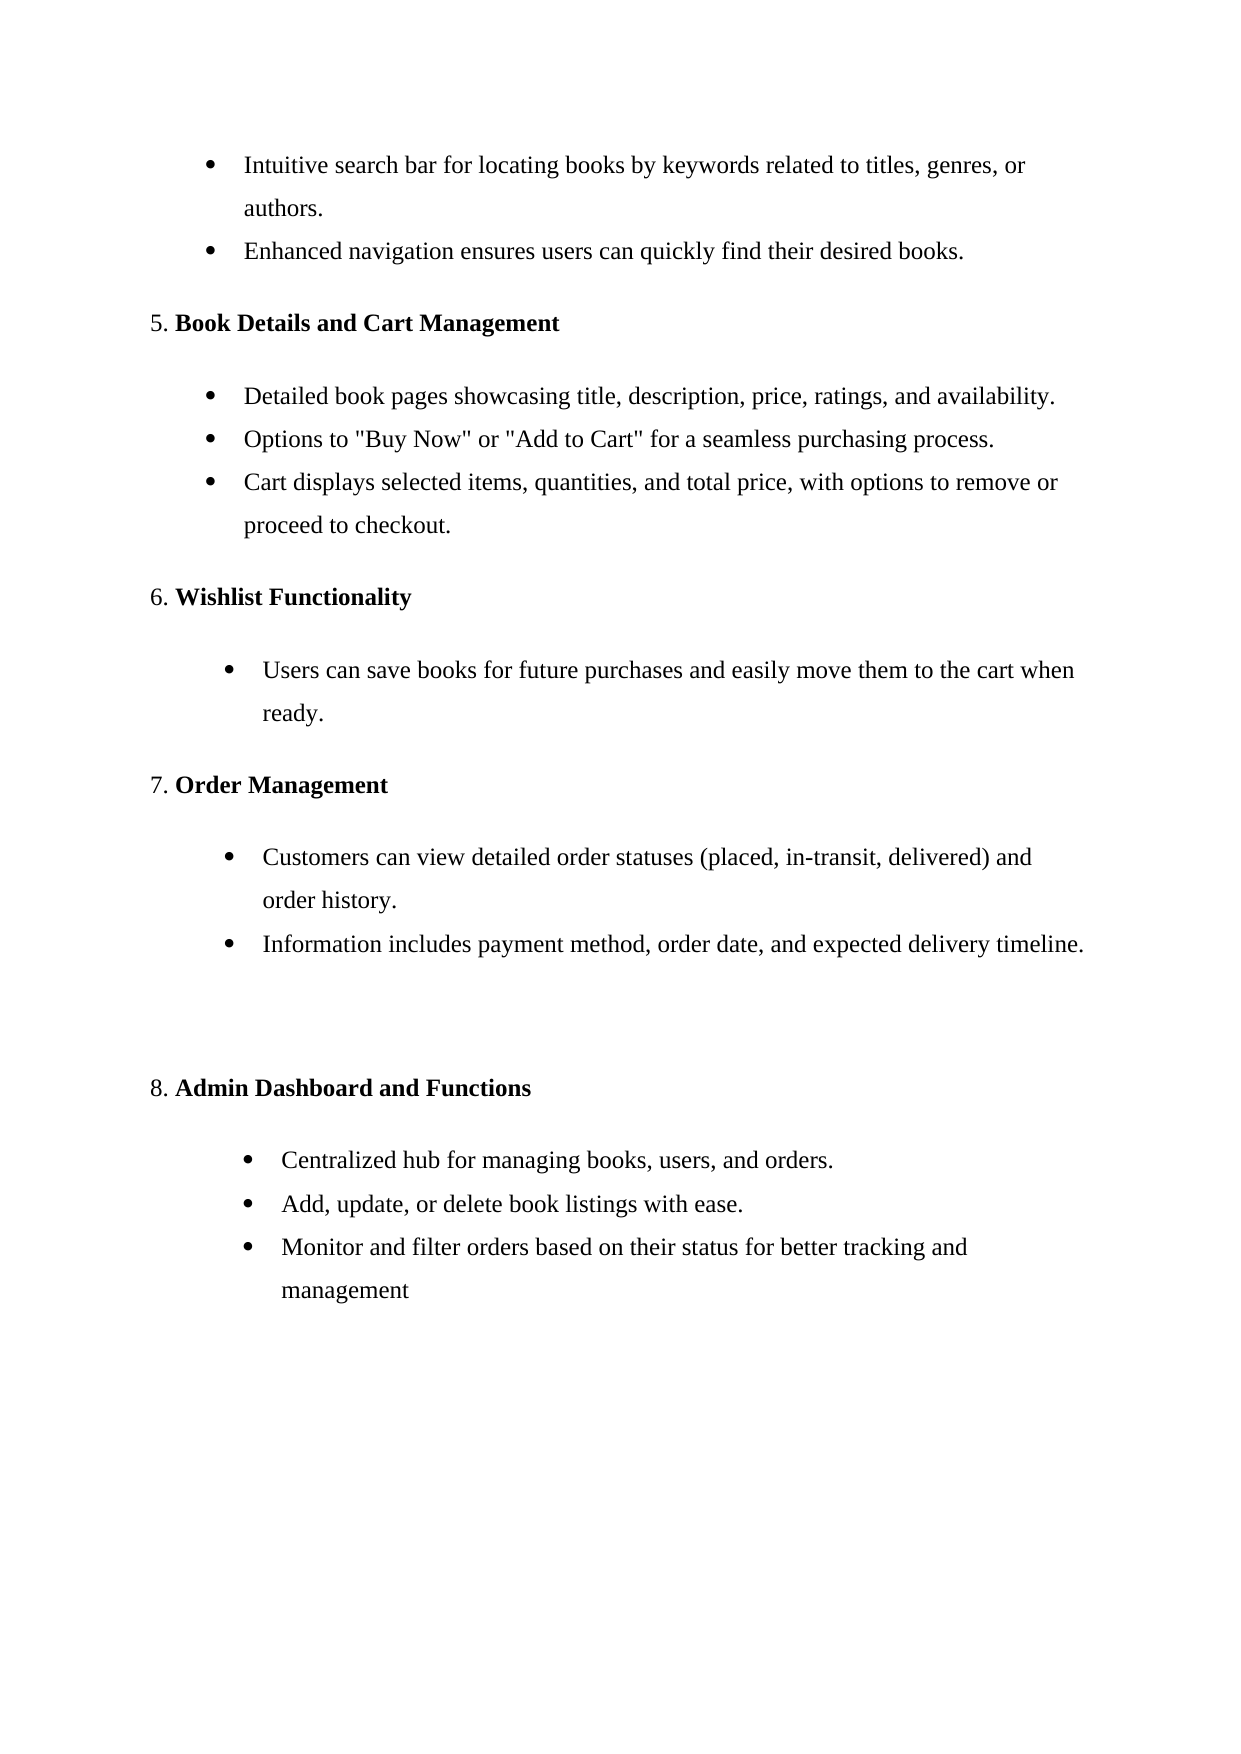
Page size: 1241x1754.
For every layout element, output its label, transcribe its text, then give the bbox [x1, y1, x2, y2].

list Monitor and filter orders based on their status for better tracking and management [244, 1232, 1090, 1304]
list Intuitive search bar for locating books by keywords related to titles, genres, or authors. [206, 150, 1090, 222]
text 6. Wishlist Functionality [150, 582, 1090, 611]
list Enhanced navigation ensures users can quickly find their desired books. [206, 236, 1090, 265]
list Add, update, or delete book listings with ease. [244, 1189, 1090, 1217]
text 7. Order Management [150, 770, 1090, 799]
text 5. Book Details and Cart Management [150, 308, 1090, 337]
list Cart displays selected items, quantities, and total price, with options to remove or proceed to checkout. [206, 467, 1090, 539]
text 8. Admin Dashboard and Functions [150, 1073, 1090, 1102]
list Detailed book pages showcasing title, description, price, ratings, and availability. [206, 381, 1090, 409]
list Information includes payment method, order date, and expected delivery timeline. [225, 929, 1090, 957]
list Centralized hub for managing books, users, and orders. [244, 1146, 1090, 1174]
list Users can save books for future purchases and easily move them to the cart when ready. [225, 655, 1090, 727]
list Options to "Buy Now" or "Add to Cart" for a seamless purchasing process. [206, 424, 1090, 453]
list Customers can view detailed order statuses (placed, in-transit, delivered) and order history. [225, 842, 1090, 914]
